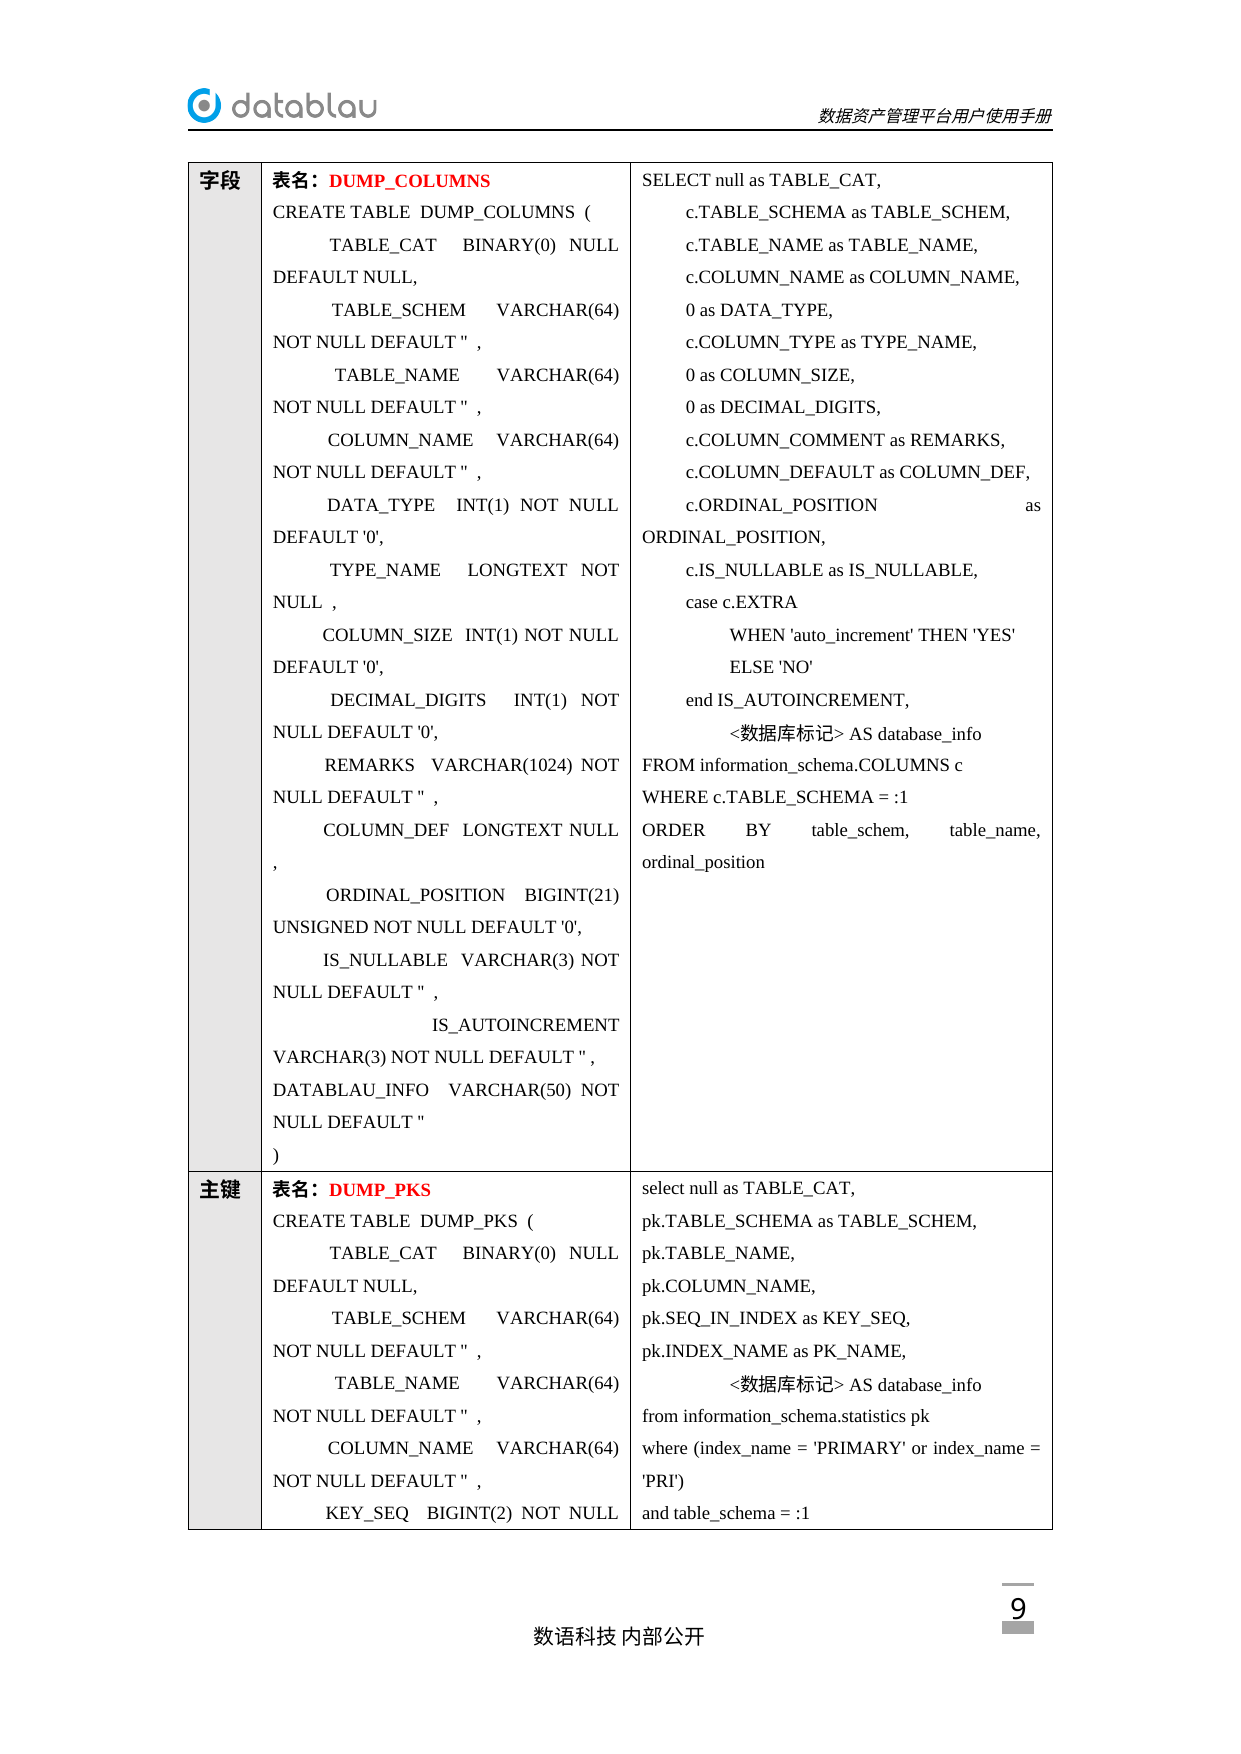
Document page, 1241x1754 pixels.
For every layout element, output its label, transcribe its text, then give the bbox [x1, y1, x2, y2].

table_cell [631, 1172, 1052, 1529]
table_cell SELECT null as TABLE_CAT, c.TABLE_SCHEMA as TABLE_SCHEM, c.TABLE_NAME as TABLE_NAME, c.COLUMN_NAME as COLUMN_NAME, 0 as DATA_TYPE, c.COLUMN_TYPE as TYPE_NAME, 0 as COLUMN_SIZE, 0 as DECIMAL_DIGITS, c.COLUMN_COMMENT as REMARKS, c.COLUMN_DEFAULT as COLUMN_DEF, c.ORDINAL_POSITION as ORDINAL_POSITION, c.IS_NULLABLE as IS_NULLABLE, case c.EXTRA WHEN 'auto_increment' THEN 'YES' ELSE 'NO' end IS_AUTOINCREMENT, <数据库标记> AS database_info FROM information_schema.COLUMNS c WHERE c.TABLE_SCHEMA = :1 ORDER BY table_schem, table_name, ordinal_position [631, 163, 1052, 1171]
table_cell 表名：DUMP_COLUMNS CREATE TABLE DUMP_COLUMNS ( TABLE_CAT BINARY(0) NULL DEFAULT NULL, TABLE_SCHEM VARCHAR(64) NOT NULL DEFAULT '' , TABLE_NAME VARCHAR(64) NOT NULL DEFAULT '' , COLUMN_NAME VARCHAR(64) NOT NULL DEFAULT '' , DATA_TYPE INT(1) NOT NULL DEFAULT '0', TYPE_NAME LONGTEXT NOT NULL , COLUMN_SIZE INT(1) NOT NULL DEFAULT '0', DECIMAL_DIGITS INT(1) NOT NULL DEFAULT '0', REMARKS VARCHAR(1024) NOT NULL DEFAULT '' , COLUMN_DEF LONGTEXT NULL , ORDINAL_POSITION BIGINT(21) UNSIGNED NOT NULL DEFAULT '0', IS_NULLABLE VARCHAR(3) NOT NULL DEFAULT '' , IS_AUTOINCREMENT VARCHAR(3) NOT NULL DEFAULT '' , DATABLAU_INFO VARCHAR(50) NOT NULL DEFAULT '' ) [262, 163, 630, 1171]
table_cell 主键 [189, 1172, 261, 1529]
table_cell 字段 [189, 163, 261, 1171]
picture [187, 112, 197, 123]
picture [187, 88, 198, 99]
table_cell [262, 1172, 630, 1529]
picture [193, 88, 377, 123]
